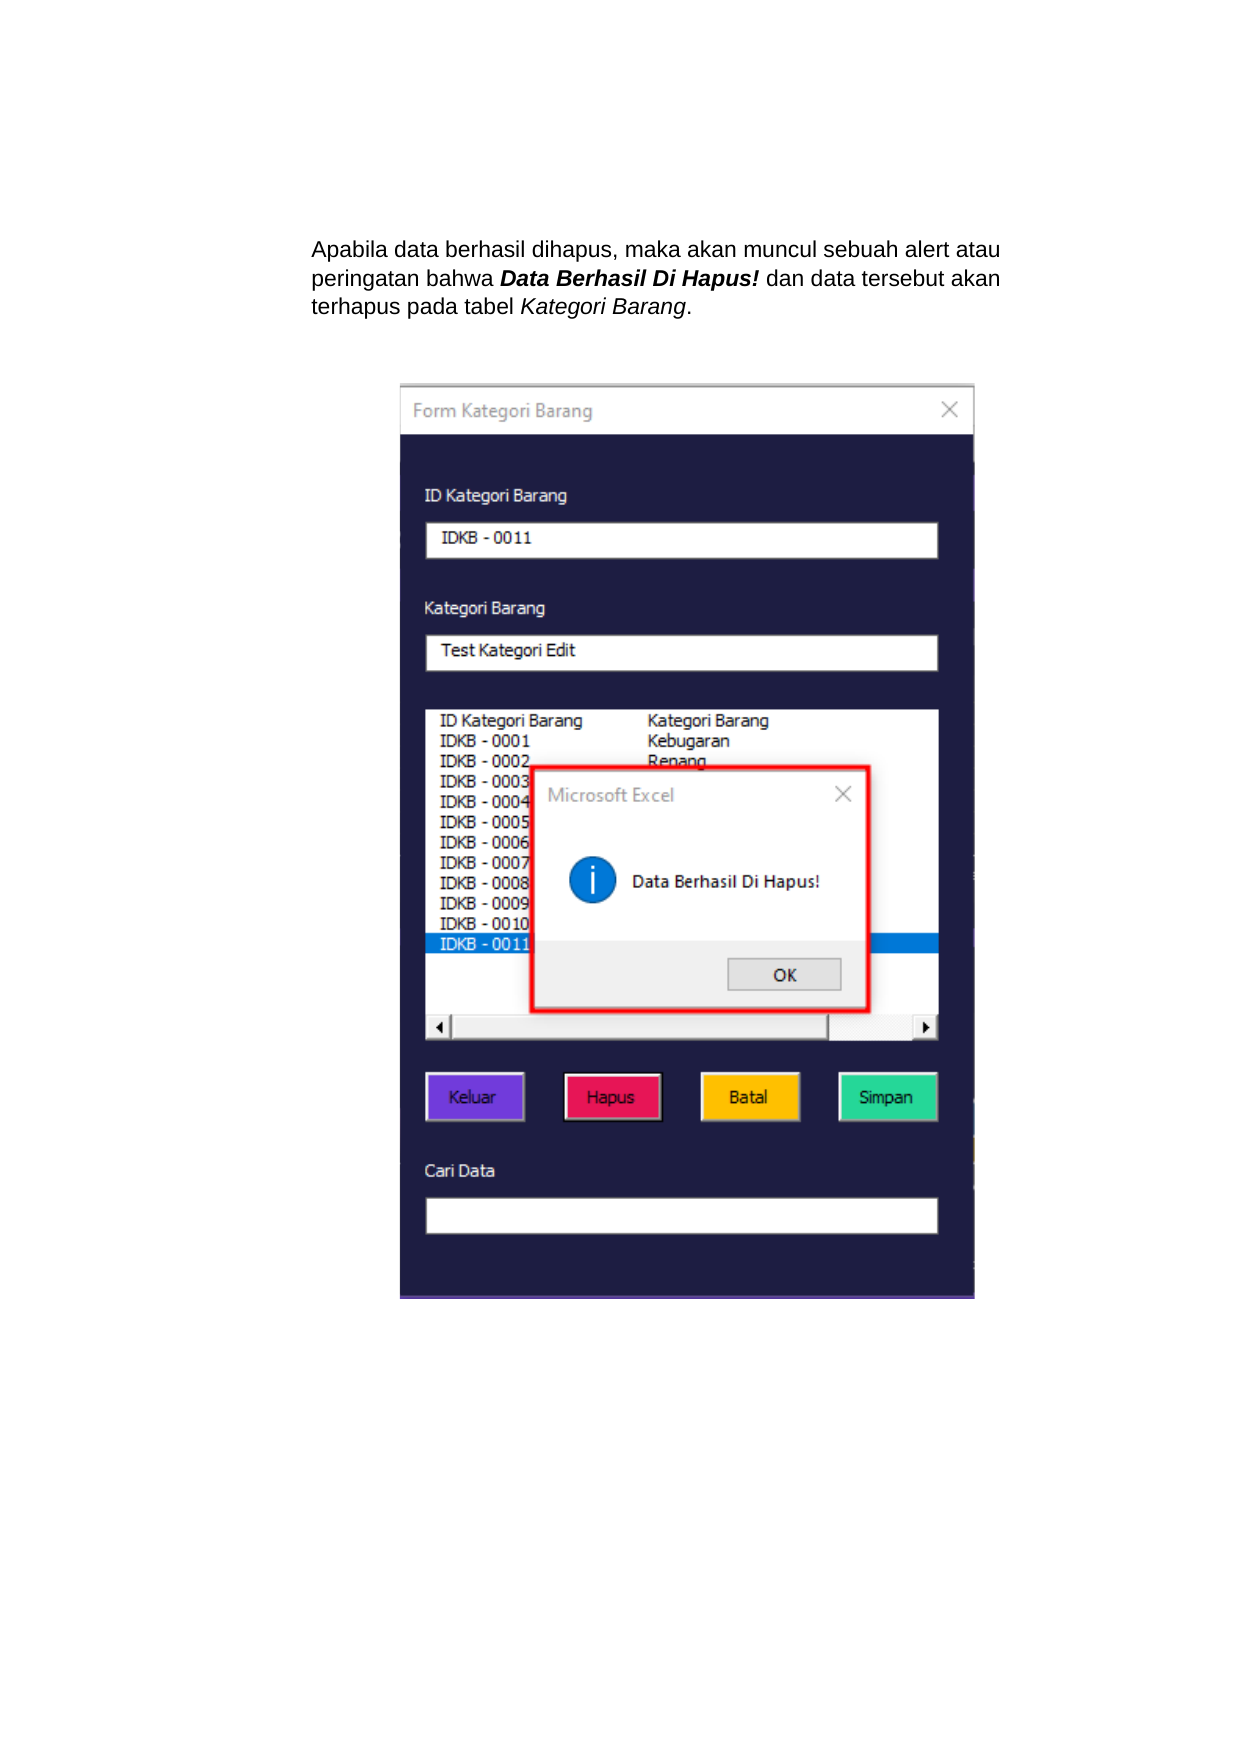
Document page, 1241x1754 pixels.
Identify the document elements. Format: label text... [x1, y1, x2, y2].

picture [399, 383, 975, 1299]
text Apabila data berhasil dihapus, maka akan muncul sebuah alert atau peringatan bahwa Data Berhasil Di Hapus! dan data tersebut akan terhapus pada tabel Kategori Barang. [311, 236, 1063, 319]
